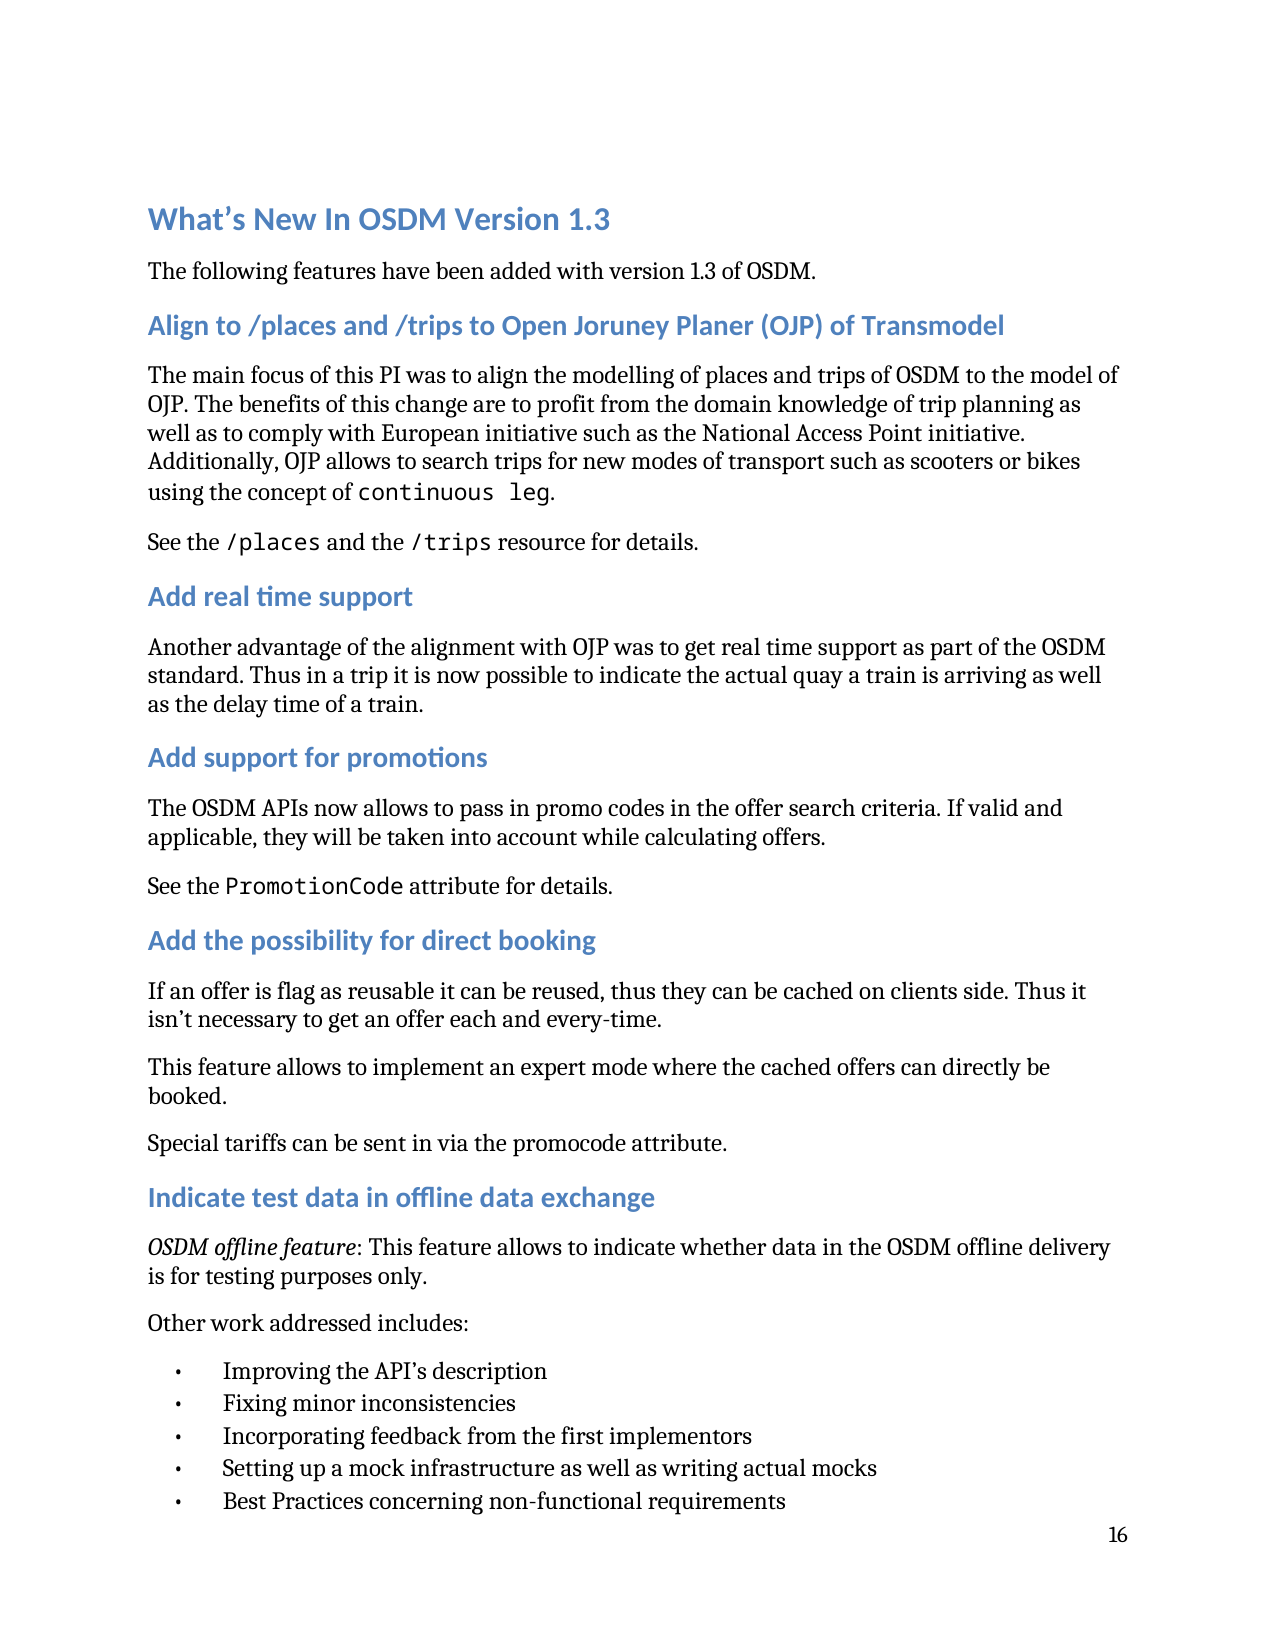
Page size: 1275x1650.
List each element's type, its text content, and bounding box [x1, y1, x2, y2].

text Special tariffs can be sent in via the promocode attribute. [148, 1129, 1127, 1158]
text This feature allows to implement an expert mode where the cached offers can directly be booked. [148, 1053, 1127, 1110]
subtitle Add the possibility for direct booking [148, 922, 1127, 958]
list Fixing minor inconsistencies [173, 1389, 1127, 1418]
subtitle Add real time support [148, 578, 1127, 614]
subtitle Indicate test data in offline data exchange [148, 1179, 1127, 1214]
subtitle Align to /places and /trips to Open Joruney Planer (OJP) of Transmodel [148, 307, 1127, 342]
list Setting up a mock infrastructure as well as writing actual mocks [173, 1454, 1127, 1483]
list Improving the API’s description [173, 1357, 1127, 1386]
text See the PromotionCode attribute for details. [148, 870, 1127, 901]
text The OSDM APIs now allows to pass in promo codes in the offer search criteria. If valid and applicable, they will be taken into account while calculating offers. [148, 794, 1127, 851]
text Other work addressed includes: [148, 1309, 1127, 1338]
text The following features have been added with version 1.3 of OSDM. [148, 257, 1127, 286]
text Another advantage of the alignment with OJP was to get real time support as part of the OSDM standard. Thus in a trip it is now possible to indicate the actual quay a train is arriving as well as the delay time of a train. [148, 632, 1127, 719]
subtitle What’s New In OSDM Version 1.3 [148, 198, 1127, 238]
list Best Practices concerning non-functional requirements [173, 1487, 1127, 1516]
text The main focus of this PI was to align the modelling of places and trips of OSDM to the model of OJP. The benefits of this change are to profit from the domain knowledge of trip planning as well as to comply with European initiative such as the National Access Point initiative. Additionally, OJP allows to search trips for new modes of transport such as scooters or bikes using the concept of continuous leg. [148, 361, 1127, 507]
list Incorporating feedback from the first implementors [173, 1422, 1127, 1451]
text See the /places and the /trips resource for details. [148, 526, 1127, 557]
subtitle Add support for promotions [148, 739, 1127, 775]
text OSDM offline feature: This feature allows to indicate whether data in the OSDM offline delivery is for testing purposes only. [148, 1233, 1127, 1291]
text If an offer is flag as reusable it can be reused, thus they can be cached on clients side. Thus it isn’t necessary to get an offer each and every-time. [148, 977, 1127, 1034]
